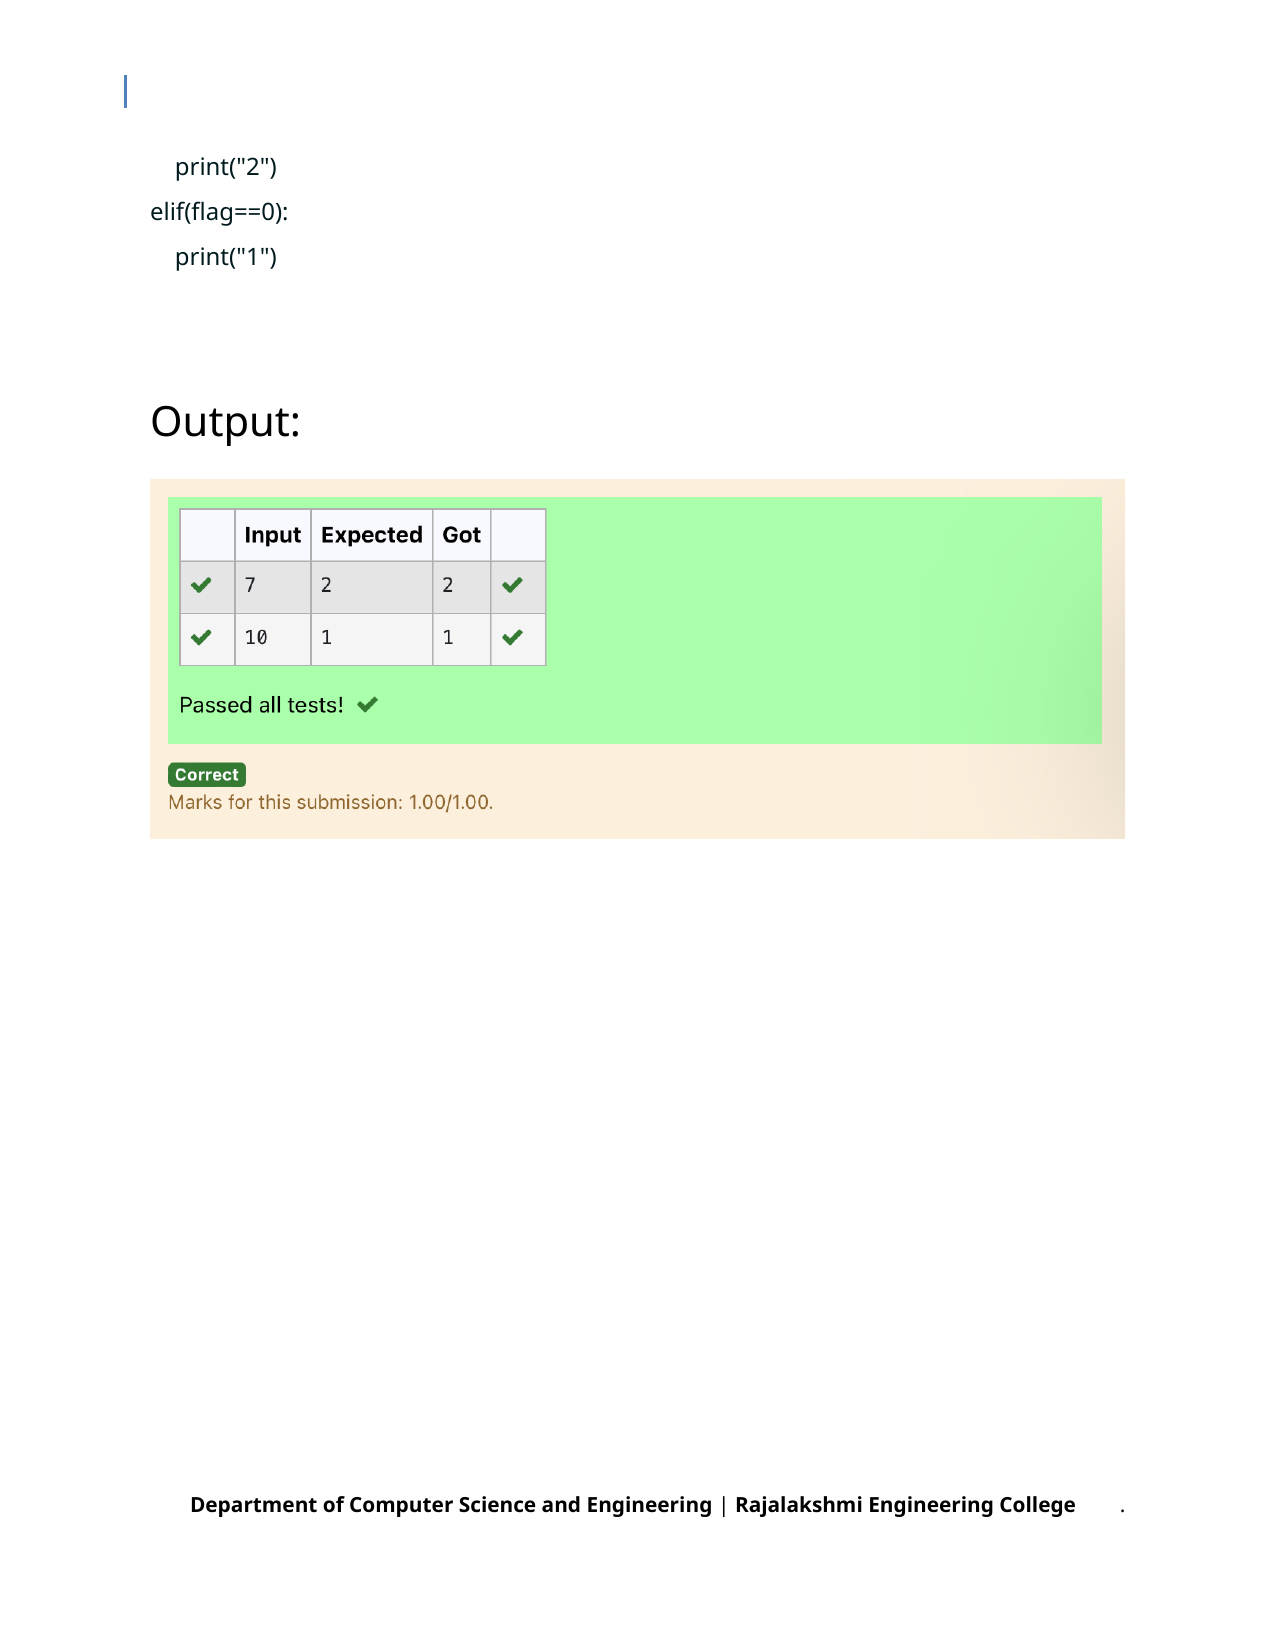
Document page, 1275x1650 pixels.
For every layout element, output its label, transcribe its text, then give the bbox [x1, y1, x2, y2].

text elif(flag==0): [150, 195, 1125, 228]
text print("2") [150, 150, 1125, 183]
text Output: [150, 392, 1125, 449]
text print("1") [150, 240, 1125, 273]
picture [150, 478, 1125, 839]
